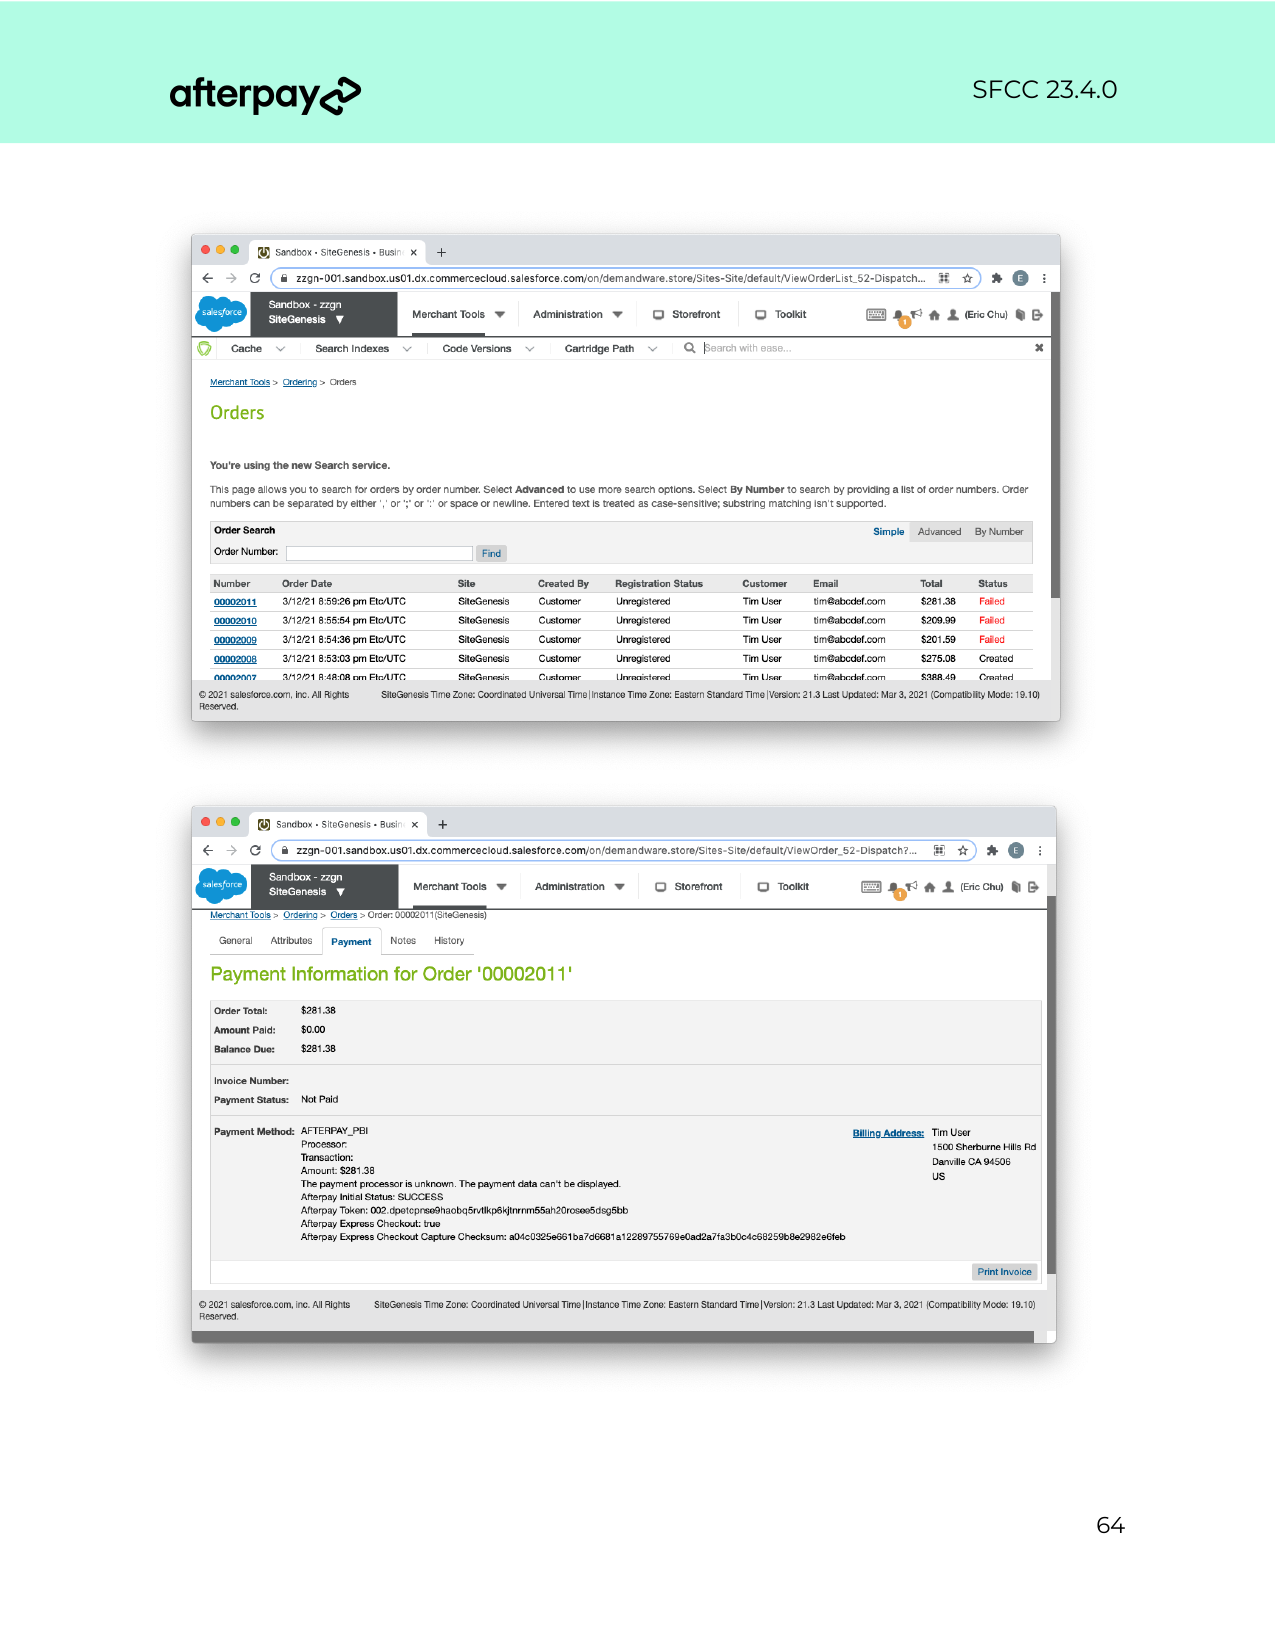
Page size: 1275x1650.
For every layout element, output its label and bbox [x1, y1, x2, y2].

picture [150, 206, 1101, 775]
picture [150, 778, 1097, 1397]
picture [134, 48, 397, 144]
